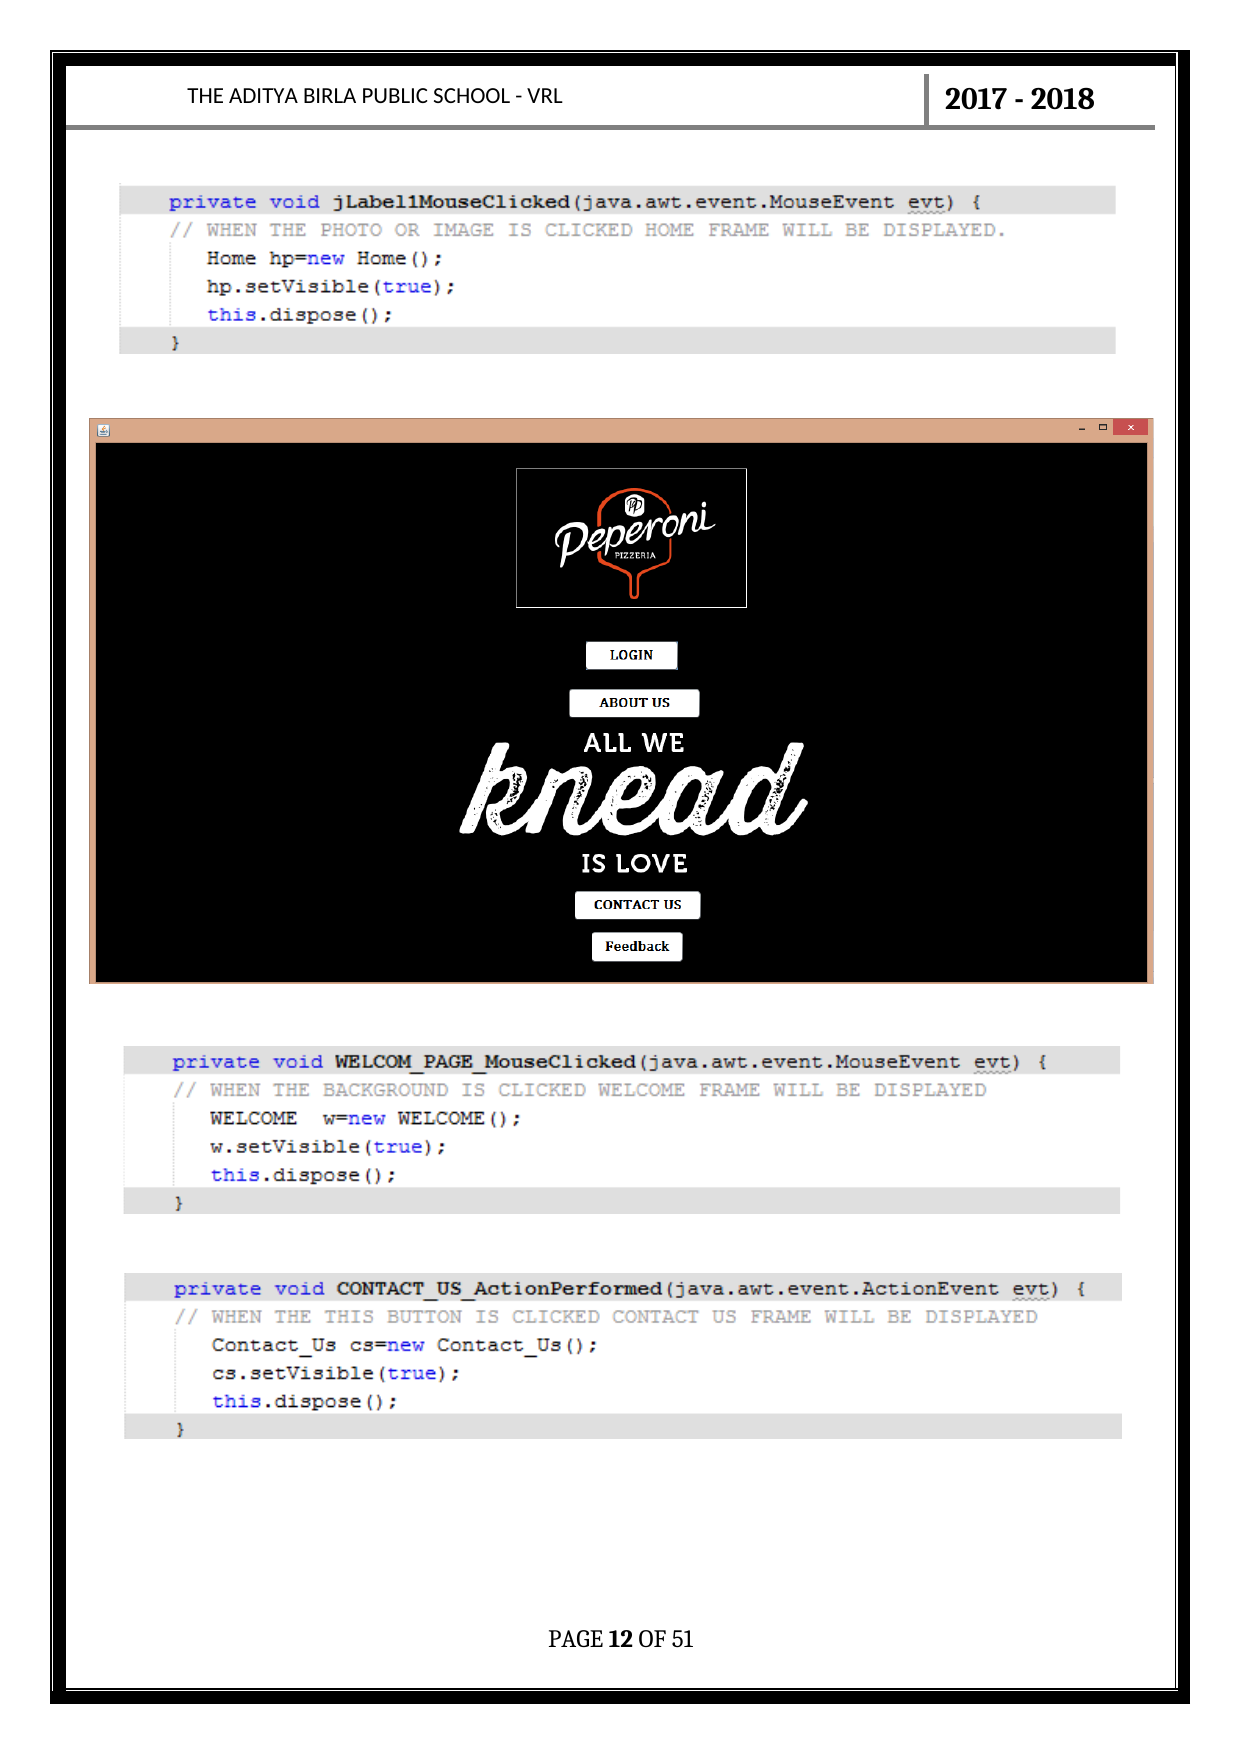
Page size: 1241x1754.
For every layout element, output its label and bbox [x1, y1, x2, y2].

picture [89, 418, 1154, 984]
picture [123, 1046, 1121, 1214]
picture [118, 183, 1116, 354]
picture [123, 1273, 1122, 1439]
